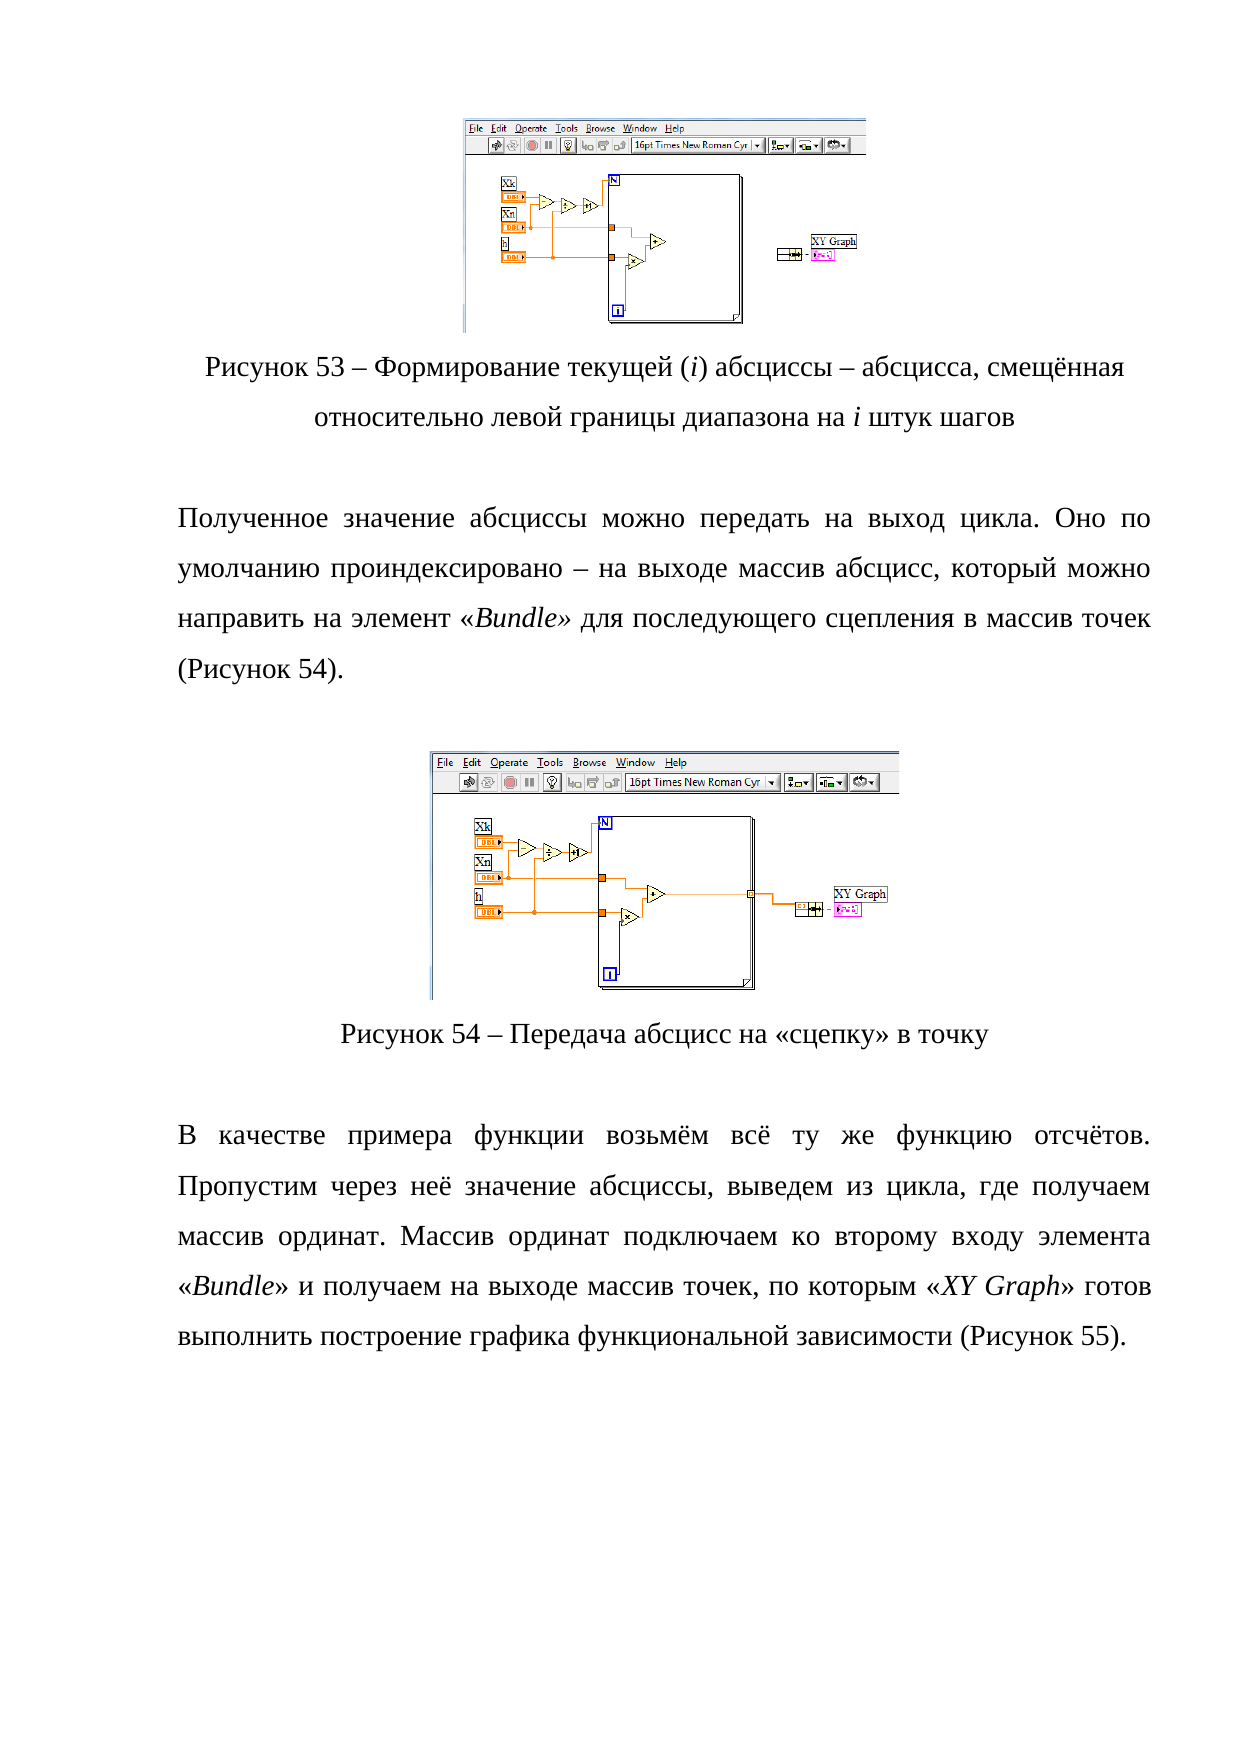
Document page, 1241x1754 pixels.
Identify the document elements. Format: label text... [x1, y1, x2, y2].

picture [462, 118, 867, 333]
text В качестве примера функции возьмём всё ту же функцию отсчётов. Пропустим через неё значение абсциссы, выведем из цикла, где получаем массив ординат. Массив ординат подключаем ко второму входу элемента «Bundle» и получаем на выходе массив точек, по которым «XY Graph» готов выполнить построение графика функциональной зависимости (Рисунок 55). [177, 1117, 1152, 1352]
text Полученное значение абсциссы можно передать на выход цикла. Оно по умолчанию проиндексировано – на выходе массив абсцисс, который можно направить на элемент «Bundle» для последующего сцепления в массив точек (Рисунок 54). [177, 500, 1152, 684]
picture [429, 751, 900, 1000]
text Рисунок 54 – Передача абсцисс на «сцепку» в точку [177, 1017, 1152, 1050]
text Рисунок 53 – Формирование текущей (i) абсциссы – абсцисса, смещённая относительно левой границы диапазона на i штук шагов [177, 349, 1152, 433]
